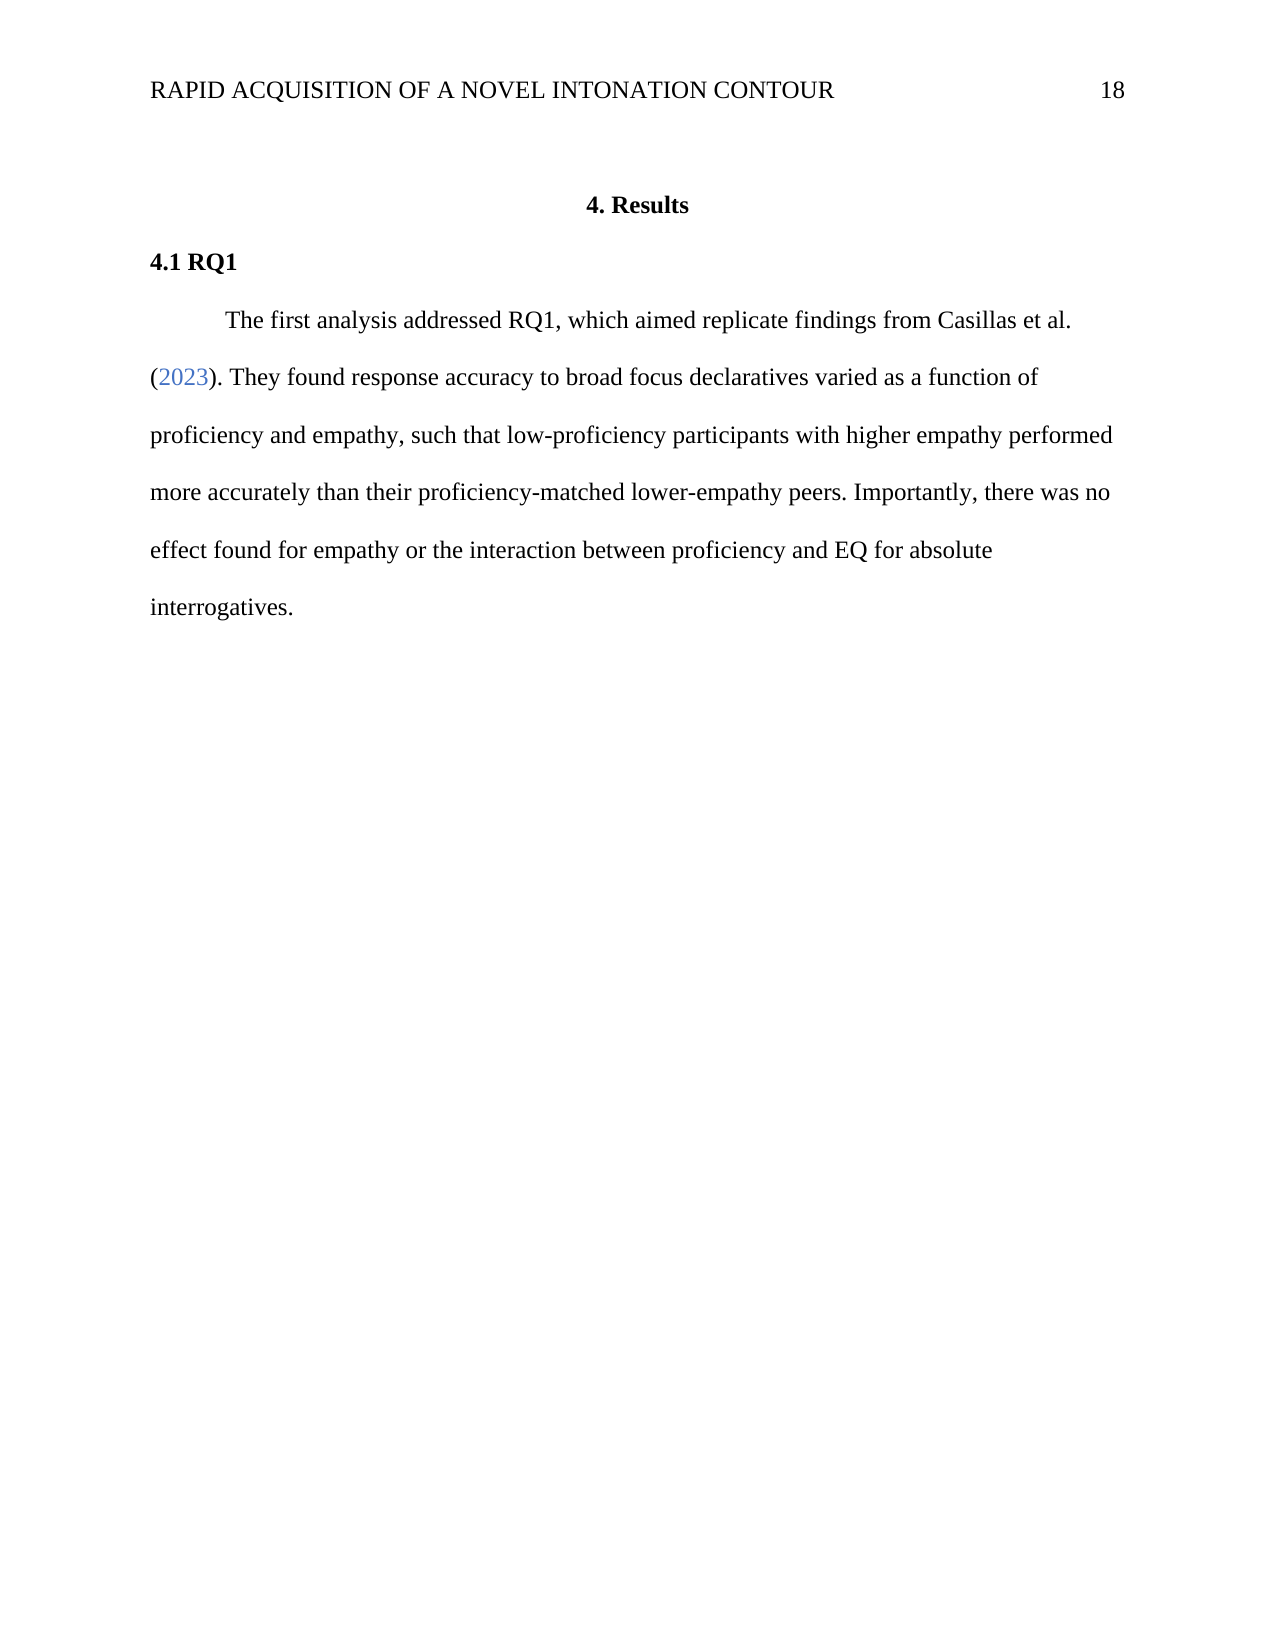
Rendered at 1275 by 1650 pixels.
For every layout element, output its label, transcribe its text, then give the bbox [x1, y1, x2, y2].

subtitle 4.1 RQ1 [150, 247, 1125, 276]
text The first analysis addressed RQ1, which aimed replicate findings from Casillas et al. (2023). They found response accuracy to broad focus declaratives varied as a function of proficiency and empathy, such that low-proficiency participants with higher empathy performed more accurately than their proficiency-matched lower-empathy peers. Importantly, there was no effect found for empathy or the interaction between proficiency and EQ for absolute interrogatives. [150, 305, 1125, 621]
subtitle 4. Results [150, 190, 1125, 219]
